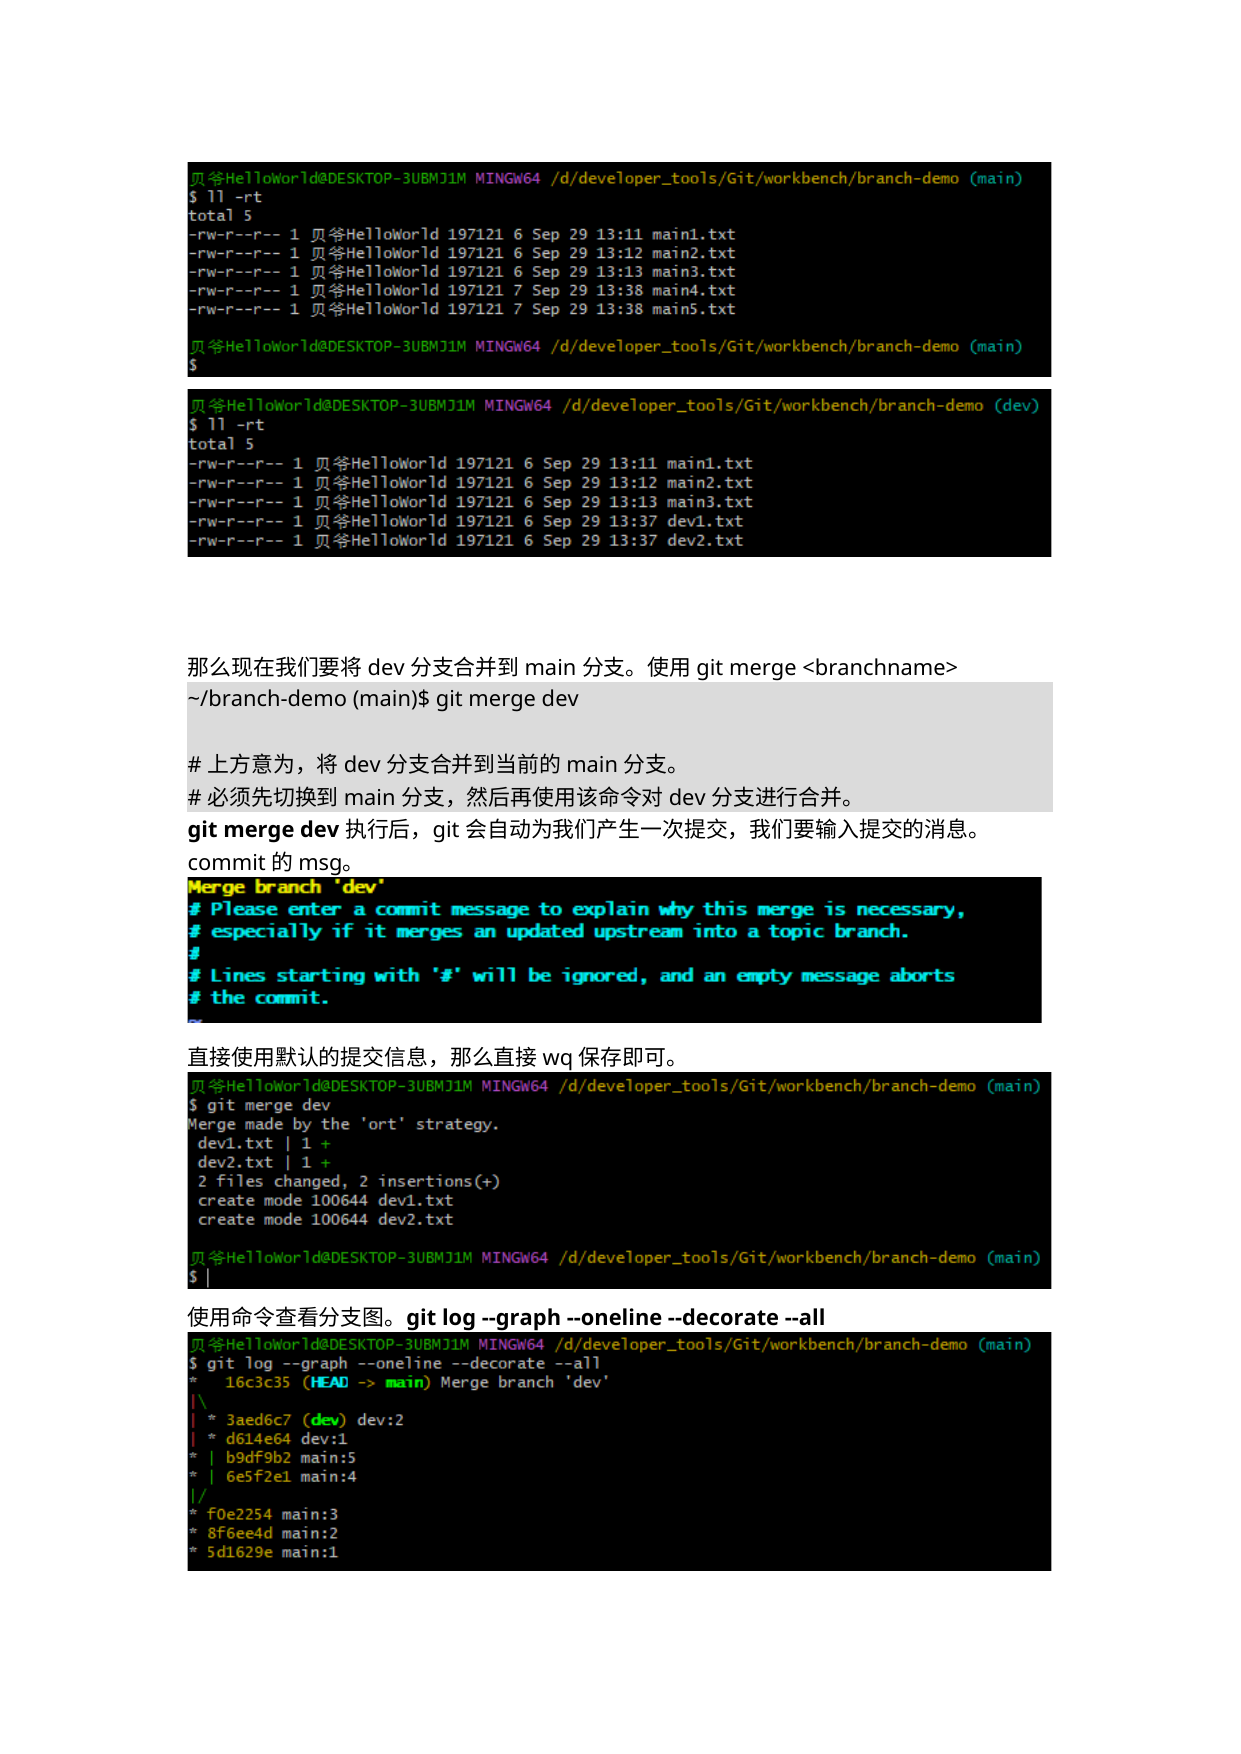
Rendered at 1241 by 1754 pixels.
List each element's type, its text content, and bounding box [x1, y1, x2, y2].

text # 必须先切换到 main 分支，然后再使用该命令对 dev 分支进行合并。 [187, 779, 1053, 812]
text 使用命令查看分支图。git log --graph --oneline --decorate --all [187, 1299, 1053, 1332]
text ~/branch-demo (main)$ git merge dev [187, 682, 1053, 714]
picture [187, 162, 1052, 377]
picture [187, 389, 1052, 557]
text 那么现在我们要将 dev 分支合并到 main 分支。使用 git merge <branchname> [187, 649, 1053, 682]
picture [187, 877, 1042, 1023]
text 直接使用默认的提交信息，那么直接 wq 保存即可。 [187, 1039, 1053, 1072]
picture [187, 1072, 1052, 1289]
picture [187, 1332, 1052, 1571]
text # 上方意为，将 dev 分支合并到当前的 main 分支。 [187, 747, 1053, 779]
text git merge dev 执行后，git 会自动为我们产生一次提交，我们要输入提交的消息。commit 的 msg。 [187, 812, 1053, 877]
